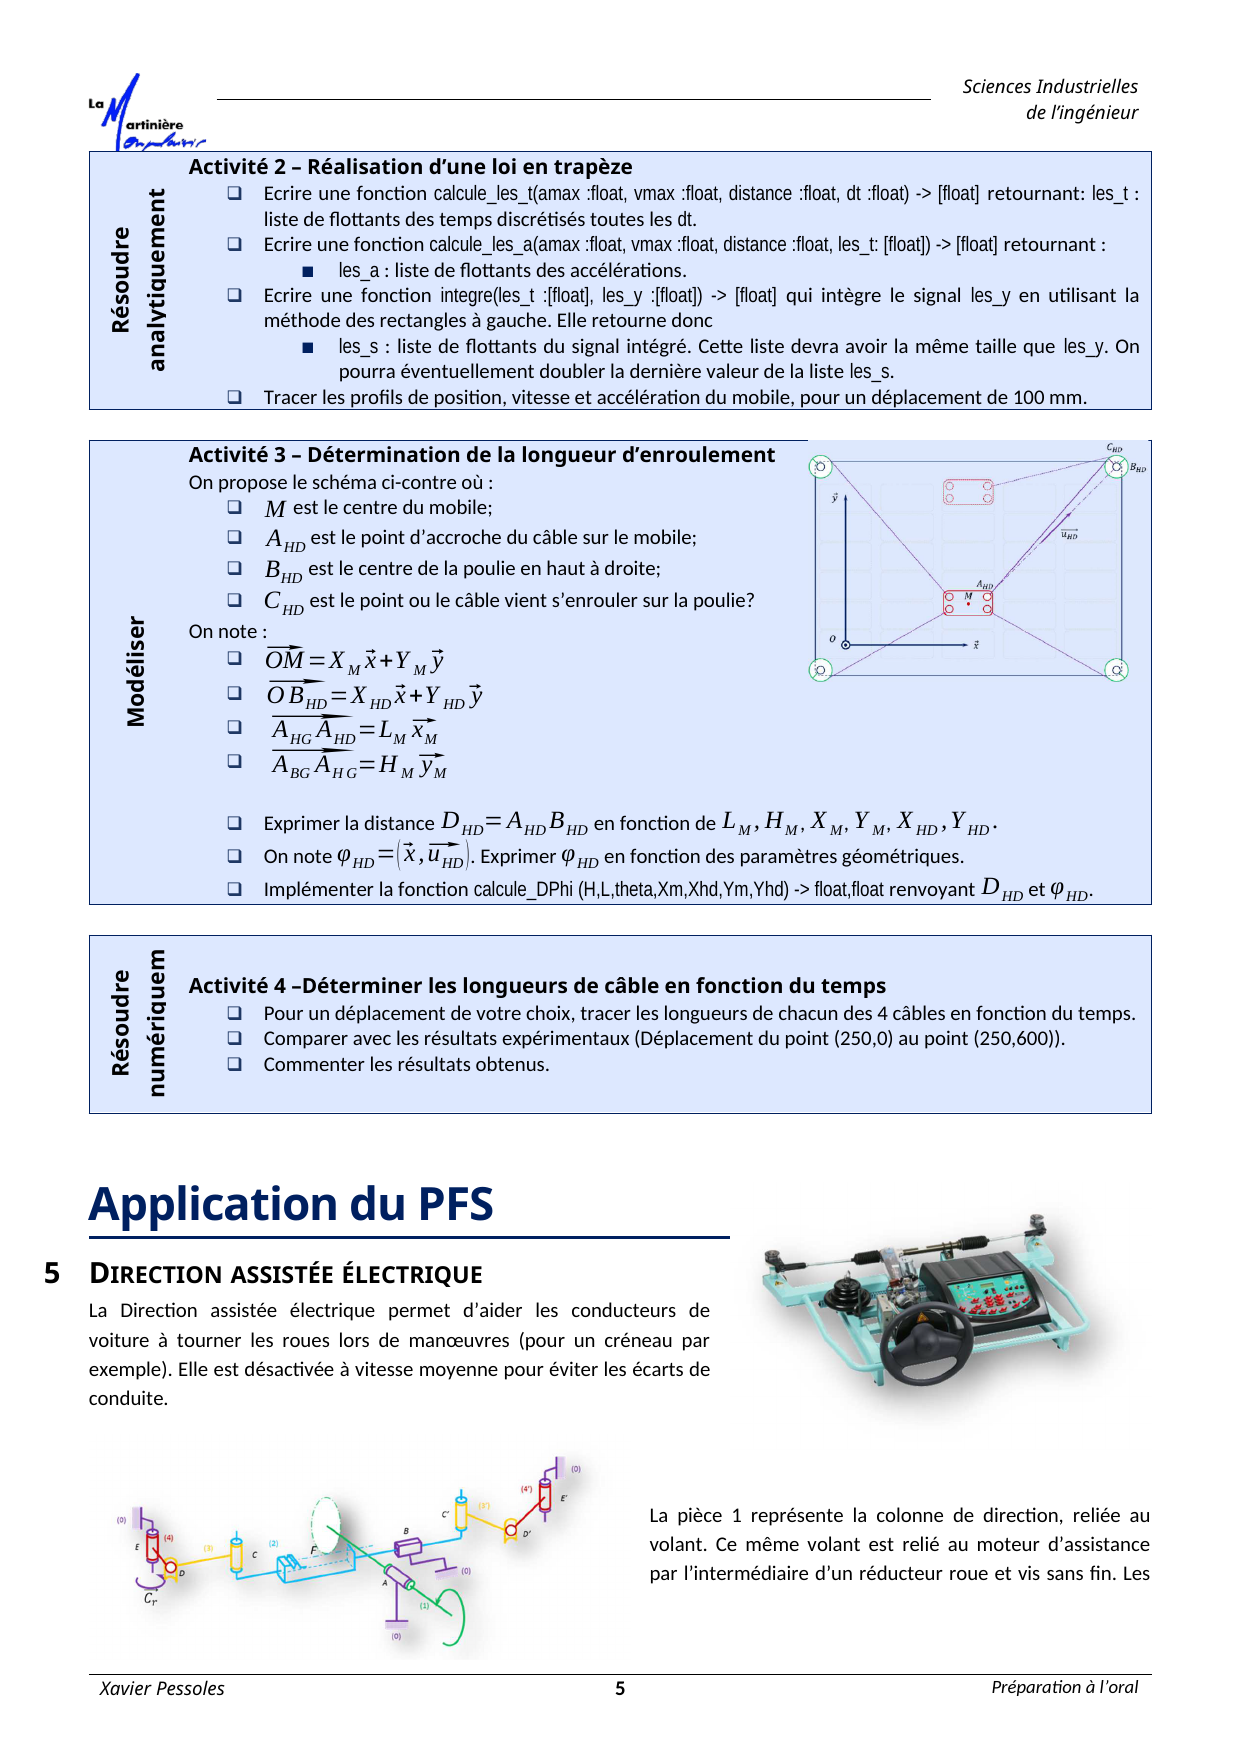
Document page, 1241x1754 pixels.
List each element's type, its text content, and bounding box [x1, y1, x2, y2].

table_header Activité 4 –Déterminer les longueurs de câble en fonction du temps Pour un déplacement de votre choix, tracer les longueurs de chacun des 4 câbles en fonction du temps. Comparer avec les résultats expérimentaux (Déplacement du point (250,0) au point (250,600)). Commenter les résultats obtenus. [177, 936, 1151, 1112]
table_header Résoudre analytiquement [90, 152, 177, 409]
table_header Résoudre numériquement [90, 936, 177, 1112]
text La Direction assistée électrique permet d’aider les conducteurs de voiture à tourner les roues lors de manœuvres (pour un créneau par exemple). Elle est désactivée à vitesse moyenne pour éviter les écarts de conduite. [89, 1298, 730, 1411]
table_header Modéliser [90, 441, 177, 904]
picture [88, 73, 207, 151]
title Application du PFS [89, 1172, 1152, 1236]
picture [808, 440, 1149, 682]
table_header Activité 3 – Détermination de la longueur d’enroulement On propose le schéma ci-contre où : est le centre du mobile; est le point d’accroche du câble sur le mobile; est le centre de la poulie en haut à droite; est le point ou le câble vient s’enrouler sur la poulie? On note : Exprimer la distance en fonction de , , , On note . Exprimer en fonction des paramètres géométriques. Implémenter la fonction calcule_DPhi (H,L,theta,Xm,Xhd,Ym,Yhd) -> float,float renvoyant et . [177, 441, 1151, 904]
subtitle Direction assistée électrique [44, 1252, 730, 1292]
table_header Activité 2 – Réalisation d’une loi en trapèze Ecrire une fonction calcule_les_t(amax :float, vmax :float, distance :float, dt :float) -> [float] retournant: les_t : liste de flottants des temps discrétisés toutes les dt. Ecrire une fonction calcule_les_a(amax :float, vmax :float, distance :float, les_t: [float]) -> [float] retournant : les_a : liste de flottants des accélérations. Ecrire une fonction integre(les_t :[float], les_y :[float]) -> [float] qui intègre le signal les_y en utilisant la méthode des rectangles à gauche. Elle retourne donc les_s : liste de flottants du signal intégré. Cette liste devra avoir la même taille que les_y. On pourra éventuellement doubler la dernière valeur de la liste les_s. Tracer les profils de position, vitesse et accélération du mobile, pour un déplacement de 100 mm. [177, 152, 1151, 409]
